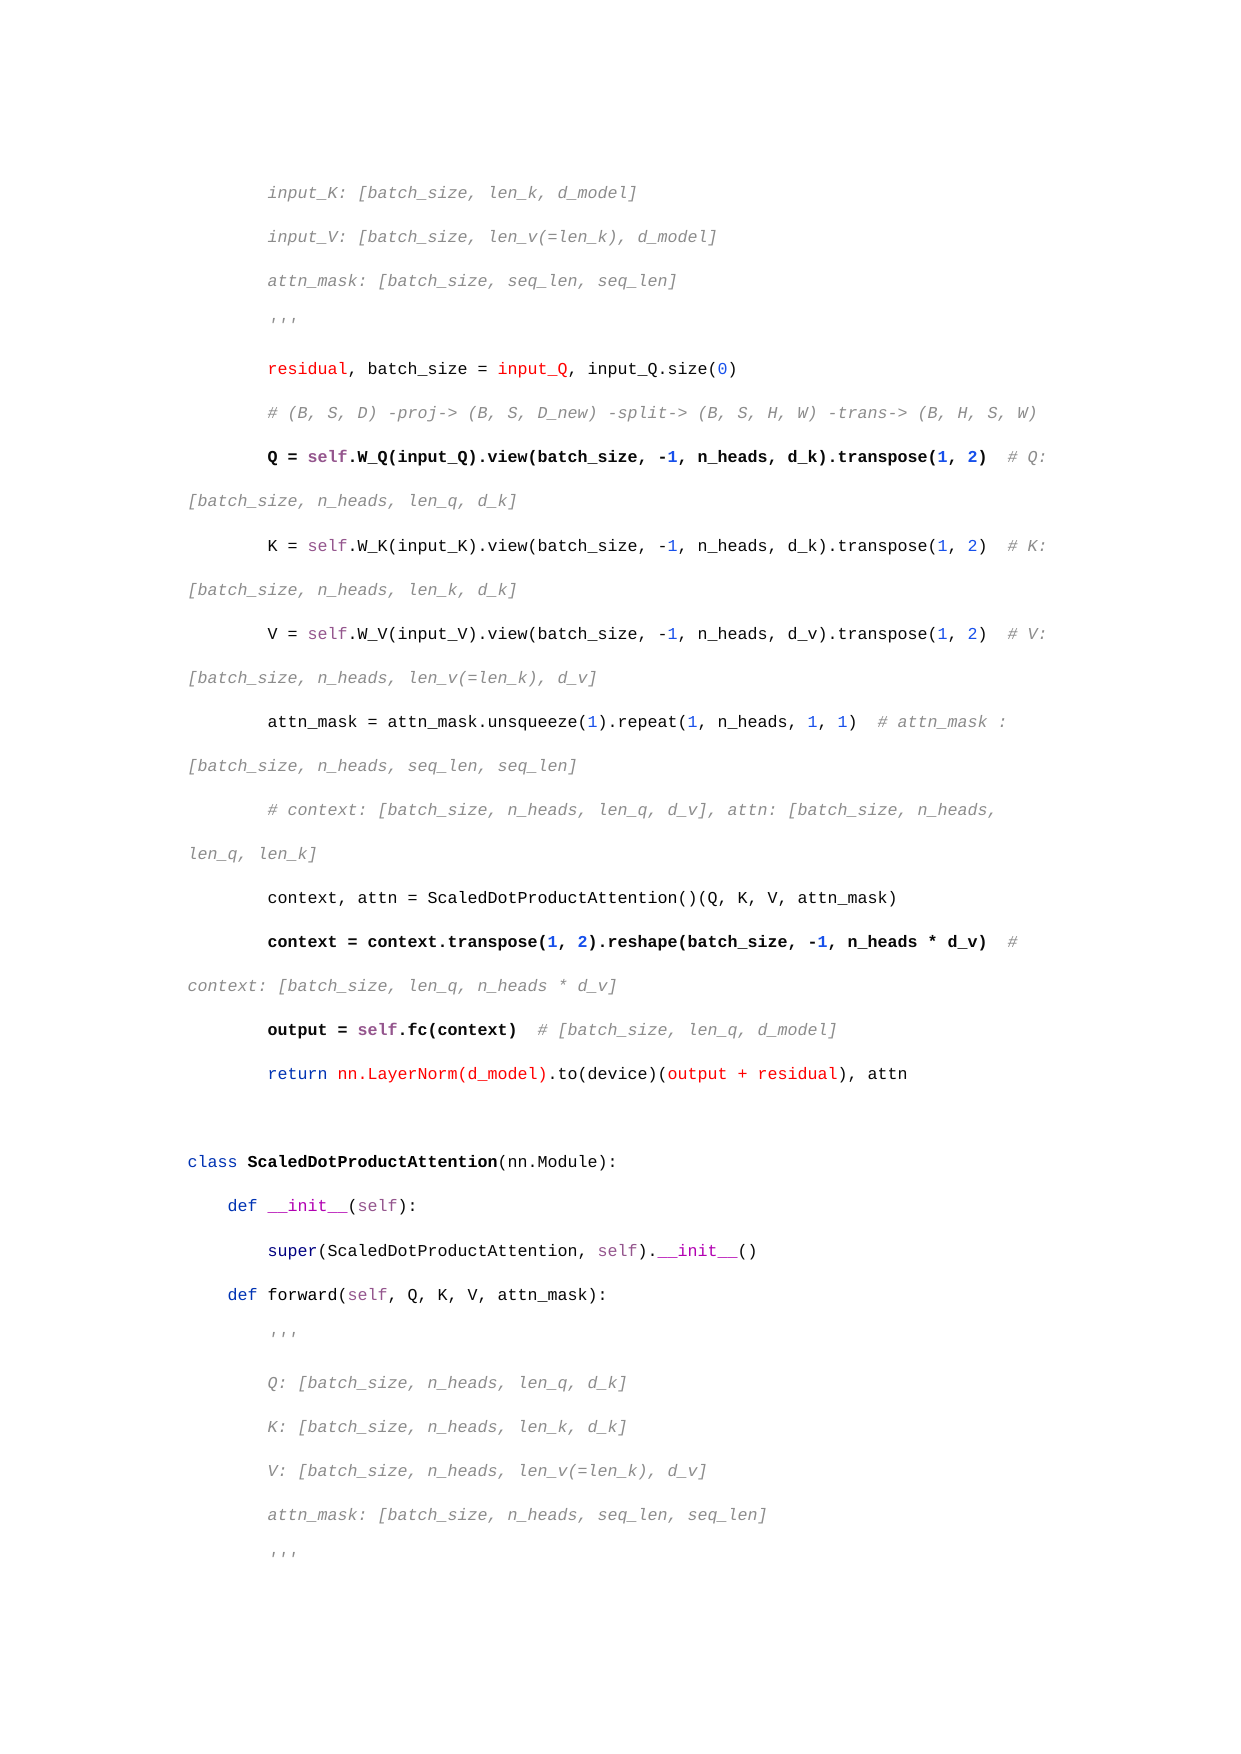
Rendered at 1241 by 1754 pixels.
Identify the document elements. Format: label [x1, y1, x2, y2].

text [187, 1141, 1053, 1582]
text [187, 172, 1053, 1097]
